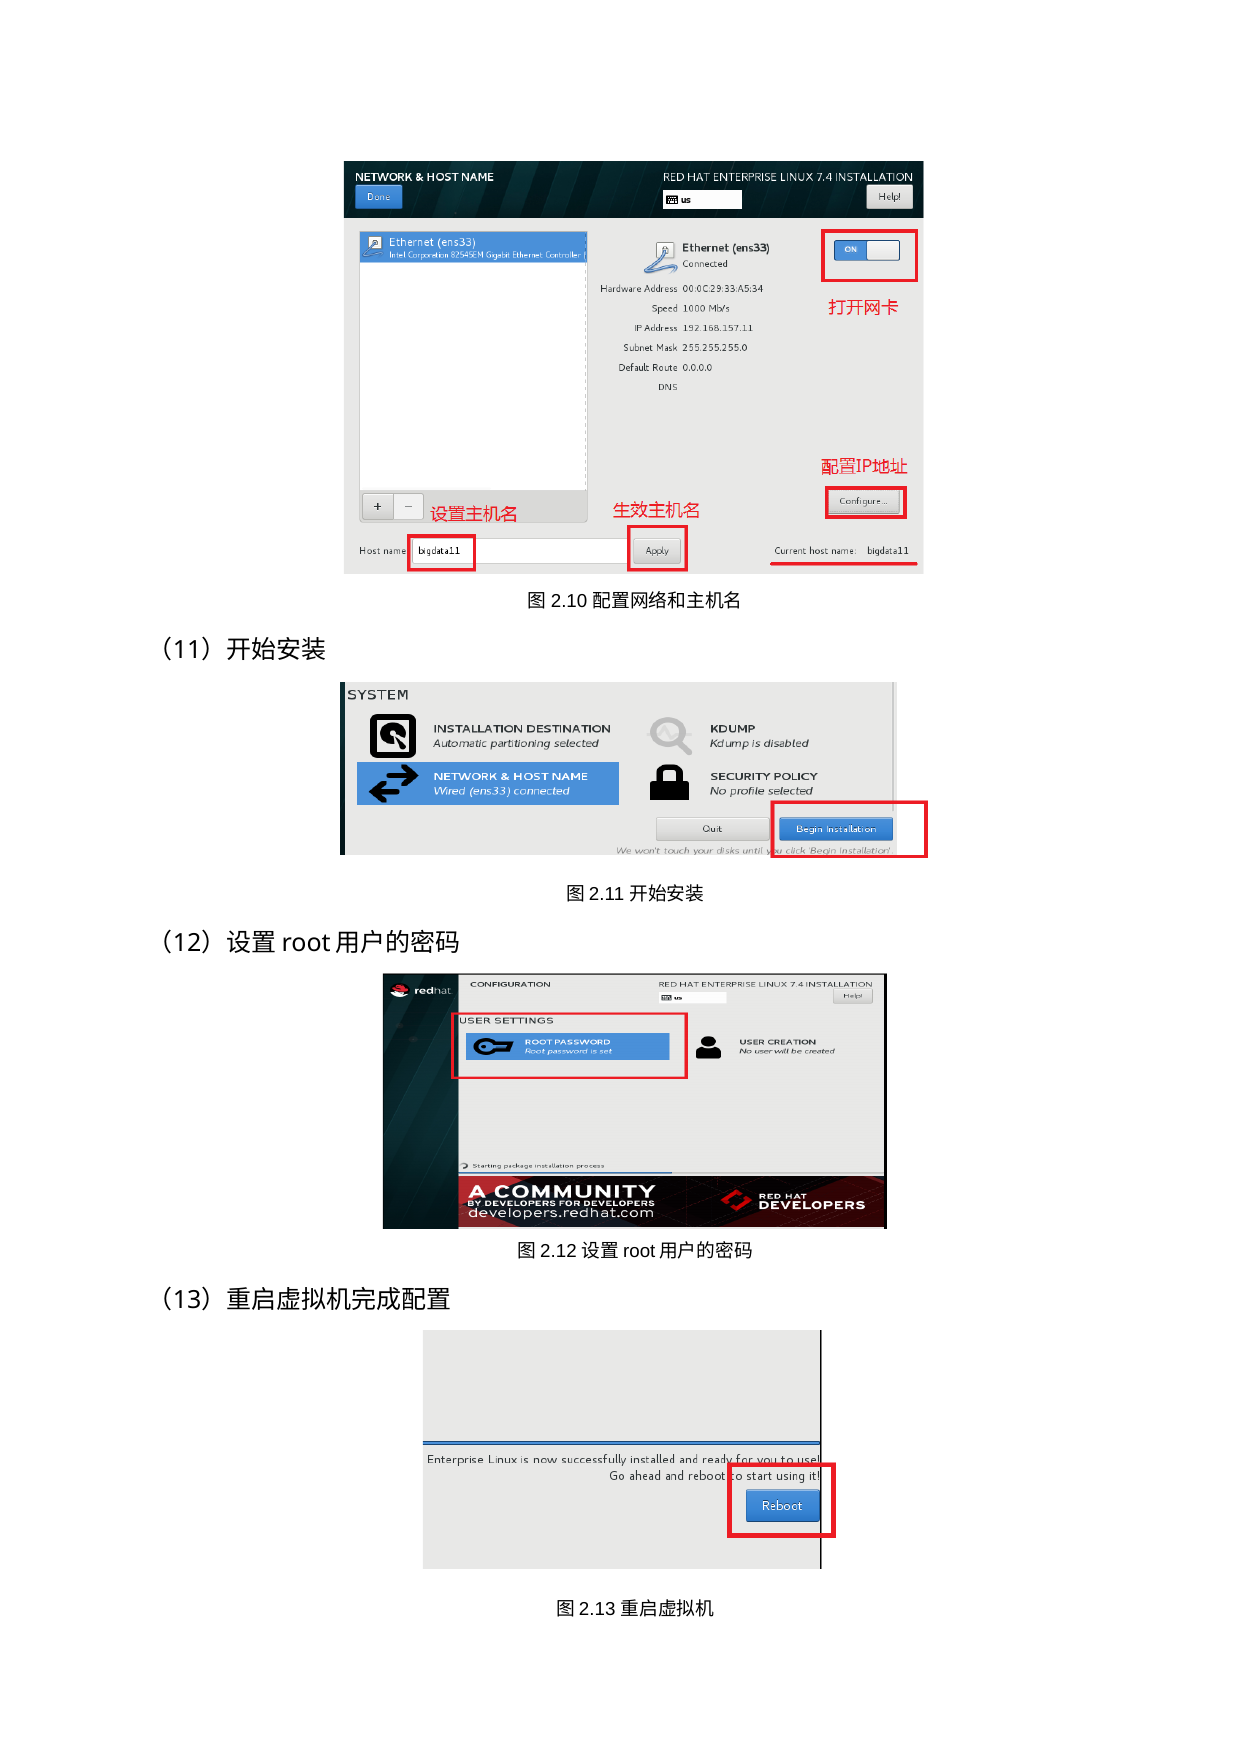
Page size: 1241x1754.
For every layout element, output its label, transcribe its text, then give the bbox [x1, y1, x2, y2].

text 图 2.10 配置网络和主机名 [148, 583, 1122, 616]
picture [382, 973, 887, 1229]
text （13）重启虚拟机完成配置 [148, 1266, 1122, 1331]
text （11）开始安装 [148, 616, 1122, 681]
text （12）设置root用户的密码 [148, 908, 1122, 973]
text 图 2.11 开始安装 [148, 876, 1122, 908]
picture [338, 680, 932, 864]
picture [422, 1330, 847, 1569]
text 图 2.12 设置root用户的密码 [148, 1233, 1122, 1266]
text 图 2.13 重启虚拟机 [148, 1591, 1122, 1623]
picture [343, 160, 926, 574]
